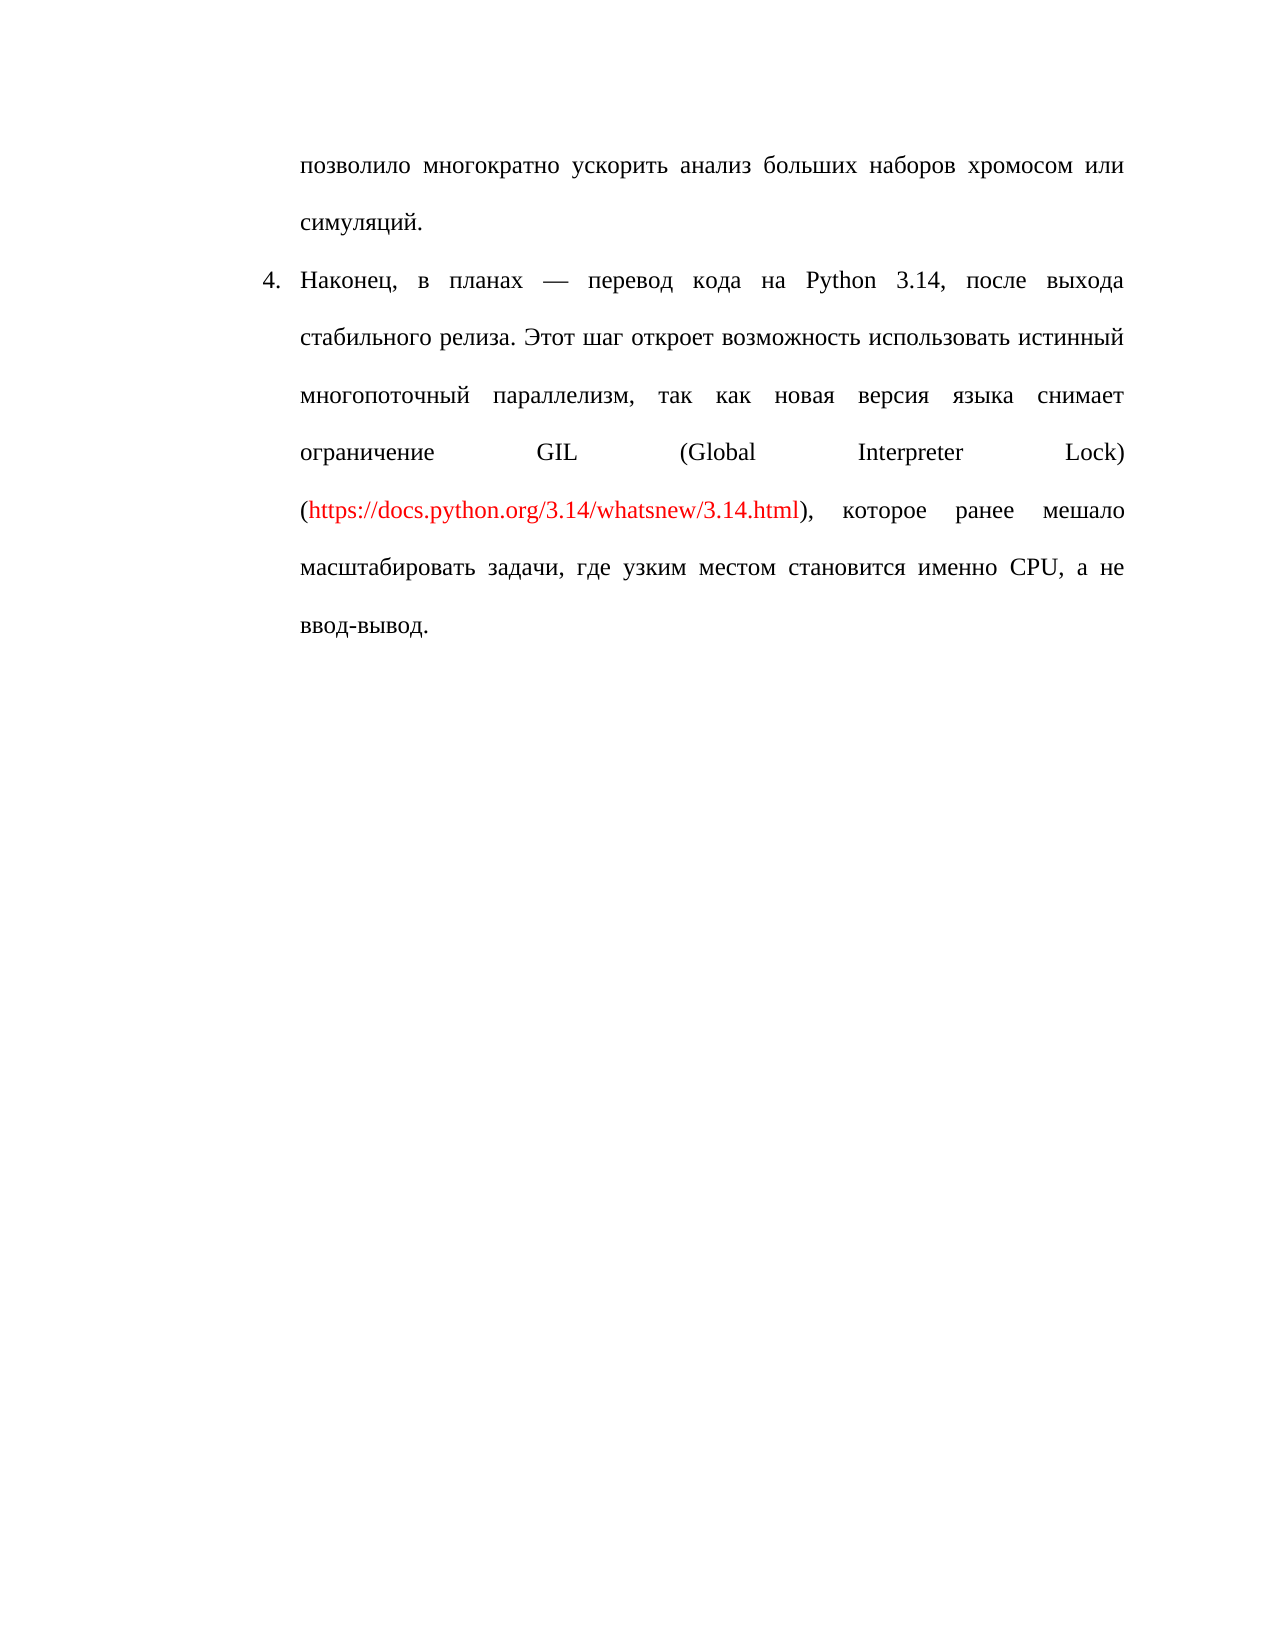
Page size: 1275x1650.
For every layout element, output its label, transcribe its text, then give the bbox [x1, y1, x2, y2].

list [262, 150, 1125, 236]
list Наконец, в планах — перевод кода на Python 3.14, после выхода стабильного релиза. Этот шаг откроет возможность использовать истинный многопоточный параллелизм, так как новая версия языка снимает ограничение GIL (Global Interpreter Lock) (https://docs.python.org/3.14/whatsnew/3.14.html), которое ранее мешало масштабировать задачи, где узким местом становится именно CPU, а не ввод-вывод. [262, 265, 1125, 639]
